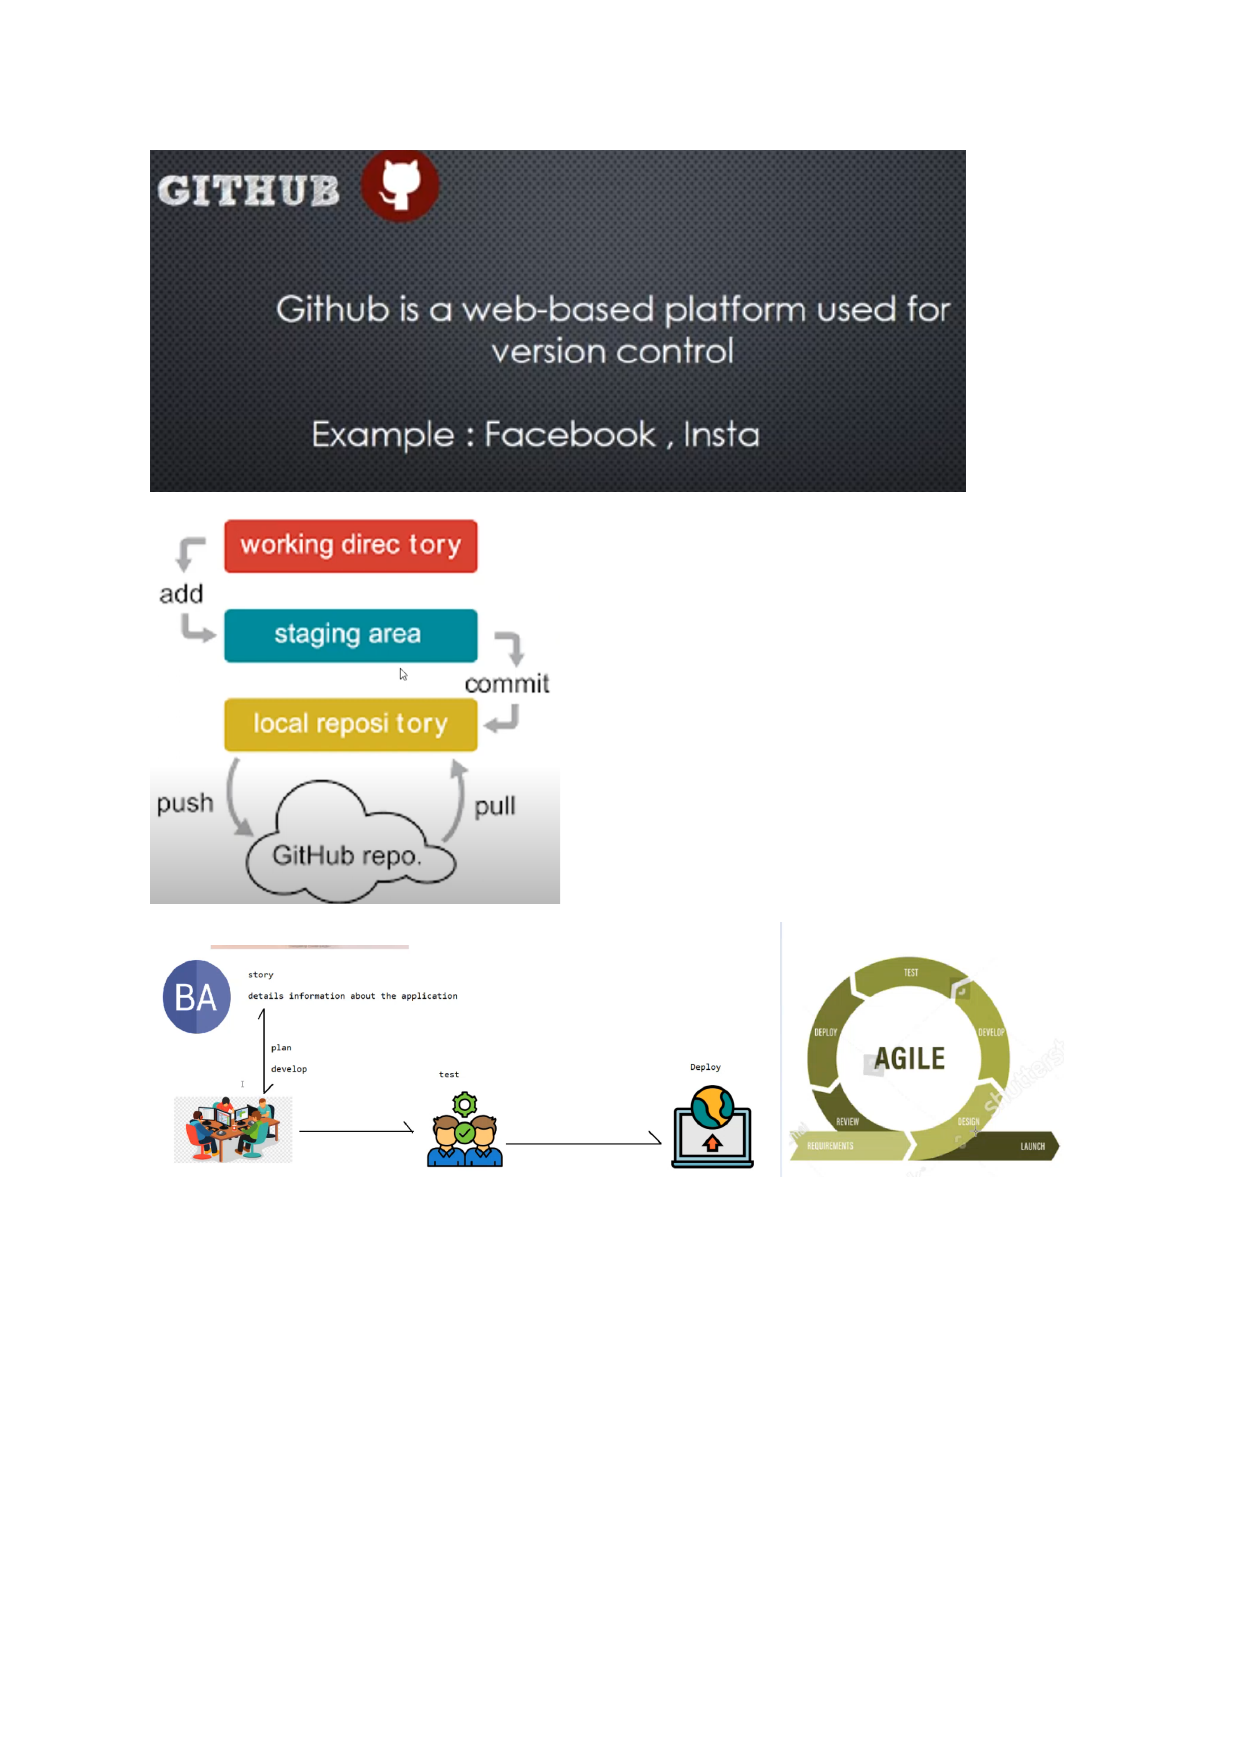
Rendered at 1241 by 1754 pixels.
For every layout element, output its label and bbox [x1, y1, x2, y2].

picture [780, 922, 1077, 1177]
picture [150, 945, 774, 1177]
picture [150, 510, 561, 904]
picture [150, 150, 966, 492]
